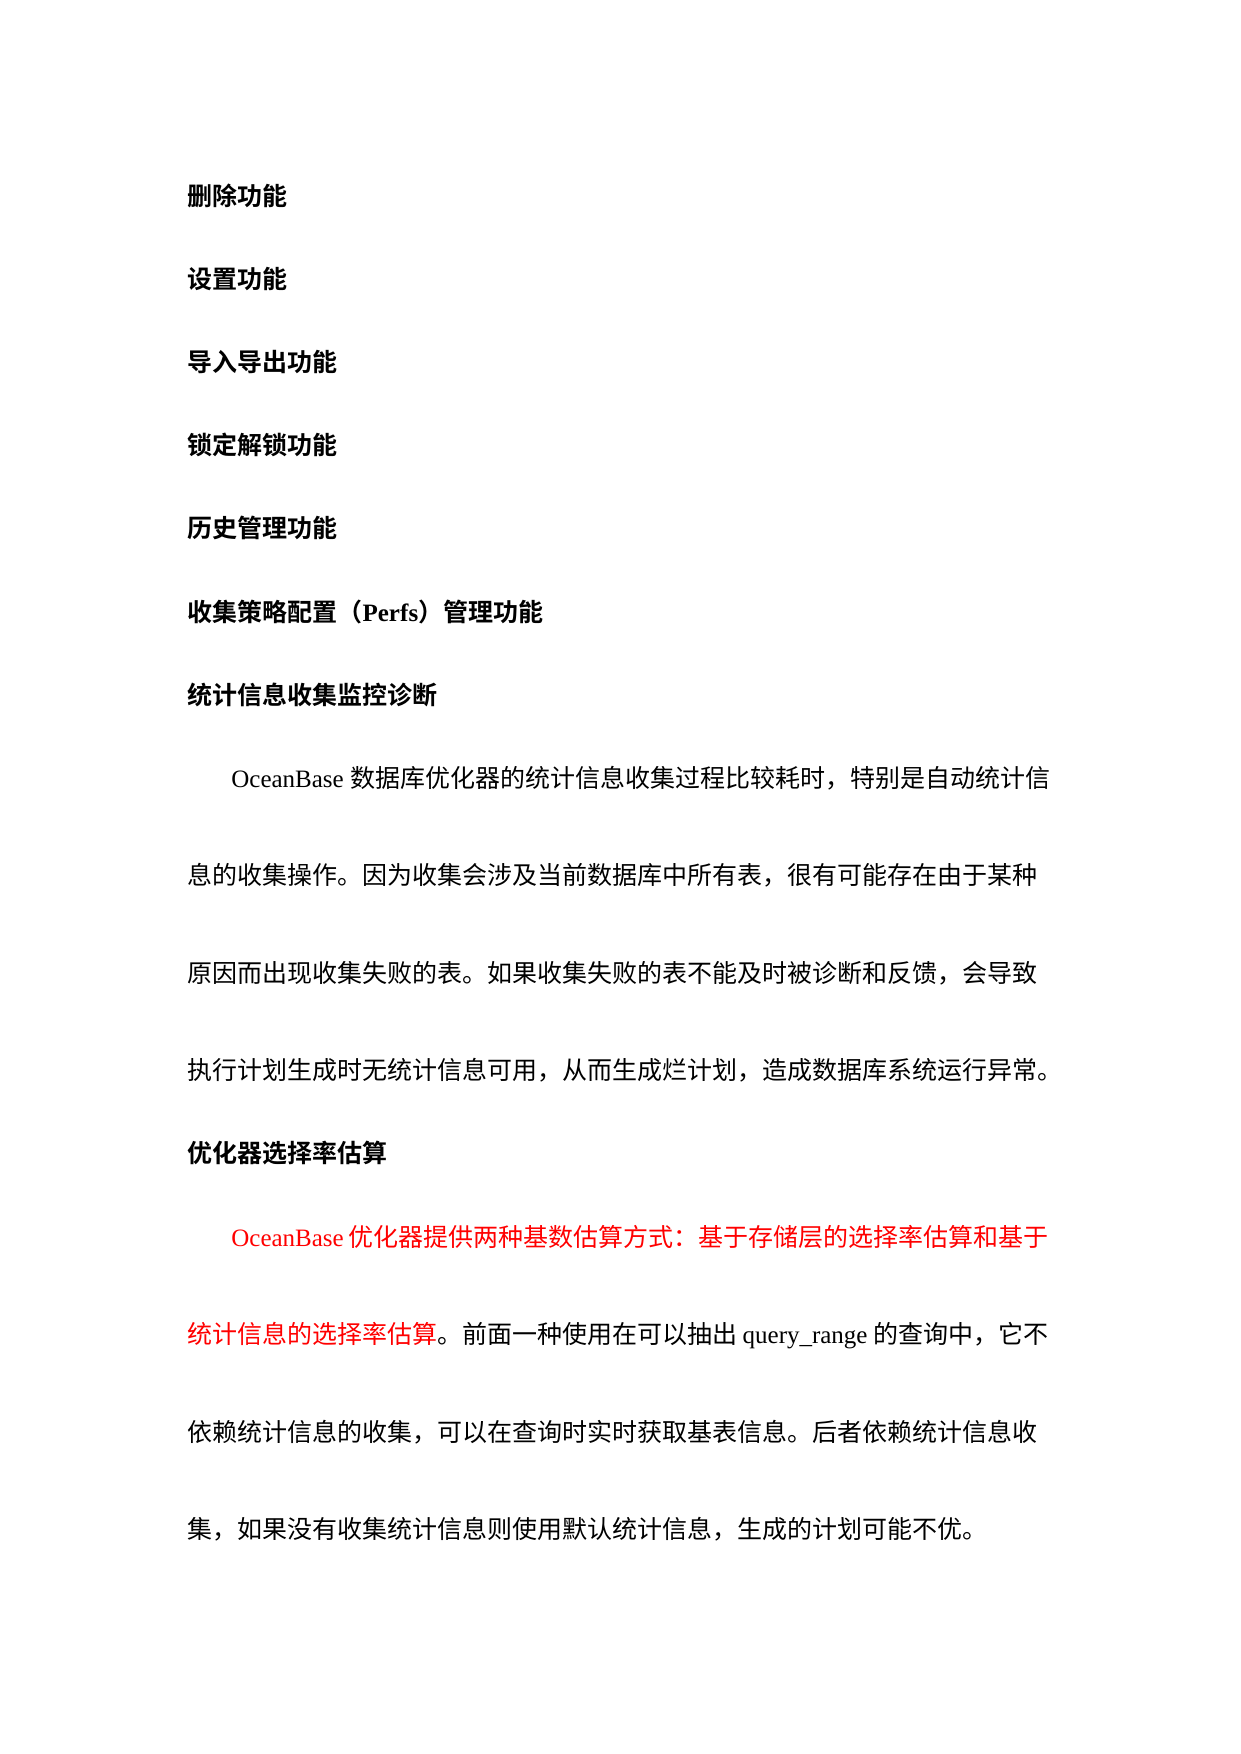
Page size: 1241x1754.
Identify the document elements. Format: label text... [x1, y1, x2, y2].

subtitle 设置功能 [187, 245, 1053, 310]
subtitle 统计信息收集监控诊断 [187, 661, 1053, 726]
text OceanBase 数据库优化器的统计信息收集过程比较耗时，特别是自动统计信息的收集操作。因为收集会涉及当前数据库中所有表，很有可能存在由于某种原因而出现收集失败的表。如果收集失败的表不能及时被诊断和反馈，会导致执行计划生成时无统计信息可用，从而生成烂计划，造成数据库系统运行异常。 [187, 744, 1053, 1101]
subtitle 删除功能 [187, 162, 1053, 227]
subtitle 历史管理功能 [187, 494, 1053, 559]
text OceanBase优化器提供两种基数估算方式：基于存储层的选择率估算和基于统计信息的选择率估算。前面一种使用在可以抽出query_range 的查询中，它不依赖统计信息的收集，可以在查询时实时获取基表信息。后者依赖统计信息收集，如果没有收集统计信息则使用默认统计信息，生成的计划可能不优。 [187, 1203, 1053, 1560]
subtitle 导入导出功能 [187, 328, 1053, 393]
subtitle 收集策略配置（Perfs）管理功能 [187, 578, 1053, 643]
subtitle 优化器选择率估算 [187, 1119, 1053, 1184]
subtitle 锁定解锁功能 [187, 411, 1053, 476]
